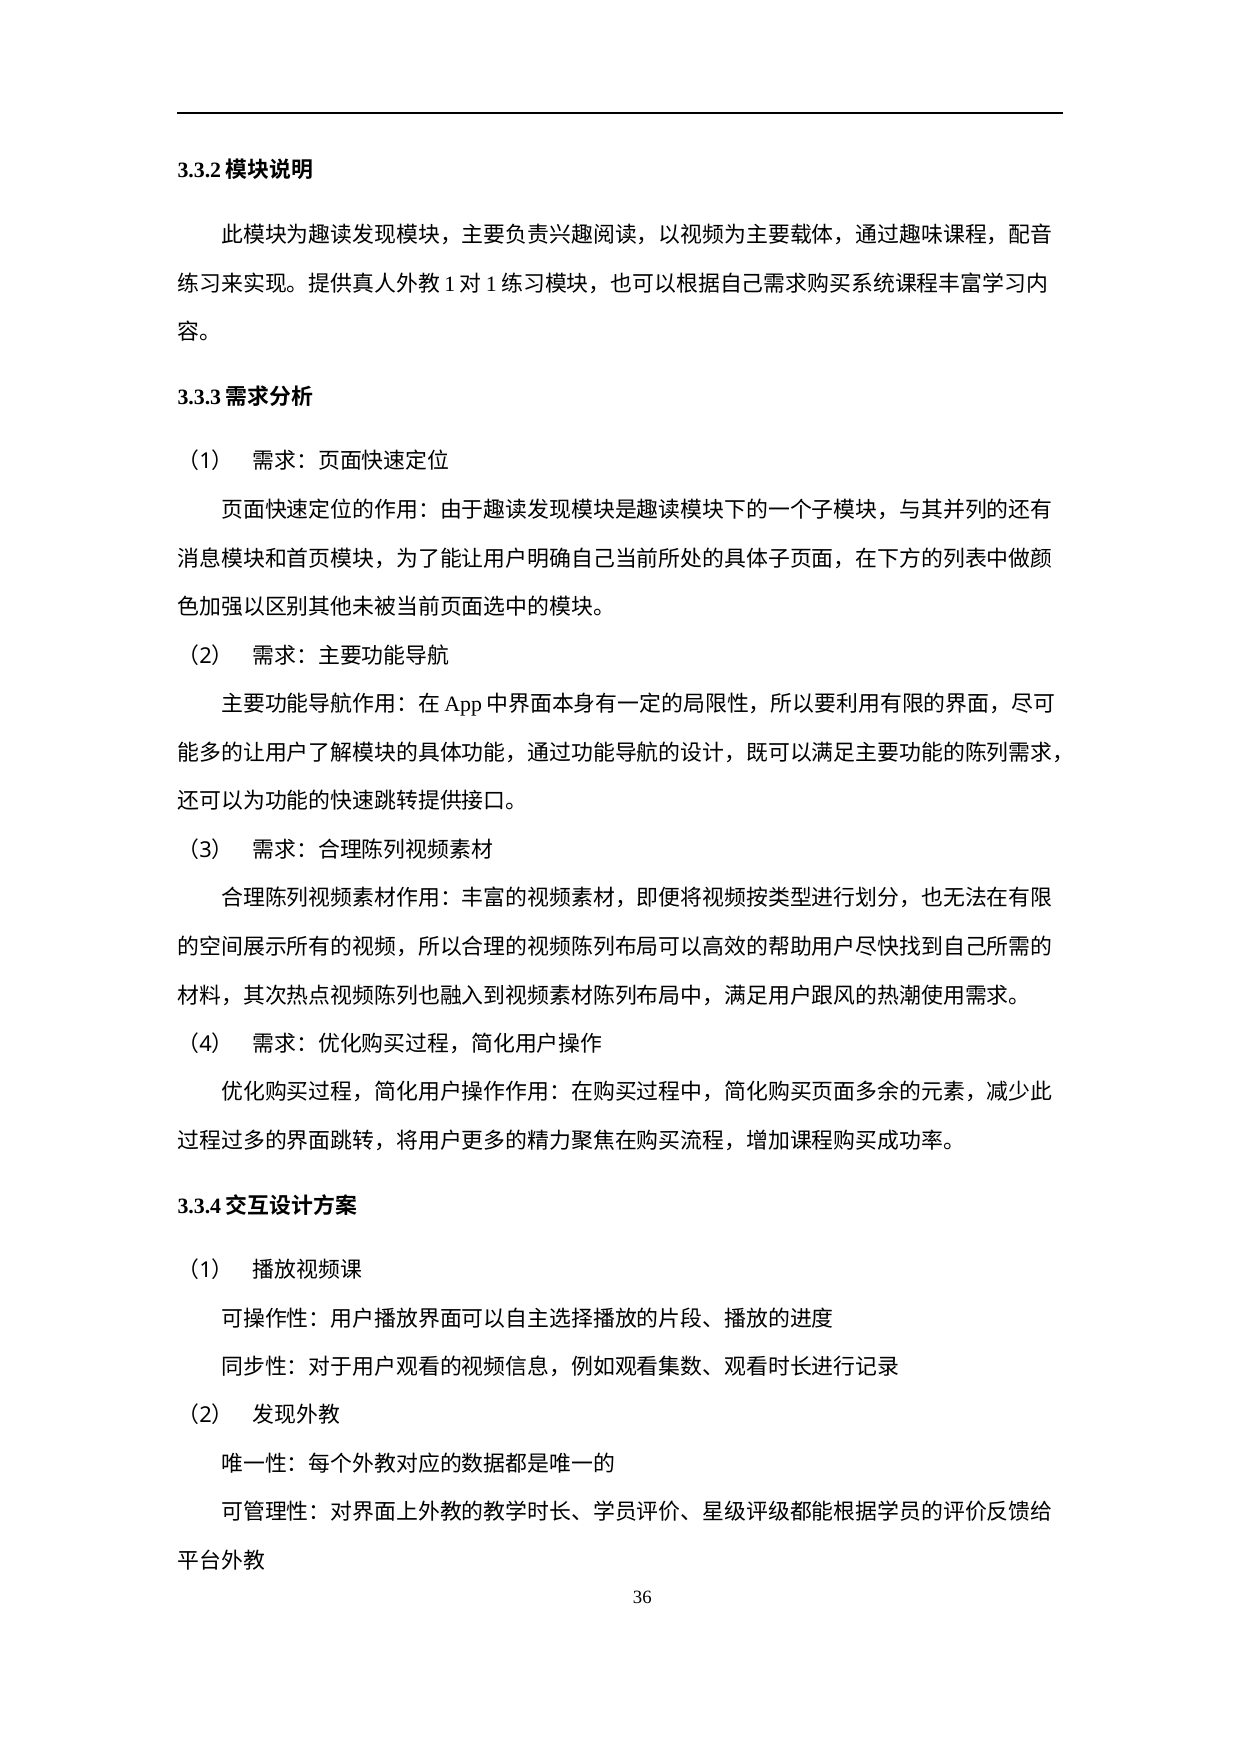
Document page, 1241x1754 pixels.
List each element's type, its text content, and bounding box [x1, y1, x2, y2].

text 优化购买过程，简化用户操作作用：在购买过程中，简化购买页面多余的元素，减少此过程过多的界面跳转，将用户更多的精力聚焦在购买流程，增加课程购买成功率。 [177, 1074, 1063, 1155]
title 需求：主要功能导航 [177, 637, 1063, 670]
text 此模块为趣读发现模块，主要负责兴趣阅读，以视频为主要载体，通过趣味课程，配音练习来实现。提供真人外教1对1练习模块，也可以根据自己需求购买系统课程丰富学习内容。 [177, 216, 1063, 346]
title 发现外教 [177, 1397, 1063, 1429]
text 主要功能导航作用：在App中界面本身有一定的局限性，所以要利用有限的界面，尽可能多的让用户了解模块的具体功能，通过功能导航的设计，既可以满足主要功能的陈列需求，还可以为功能的快速跳转提供接口。 [177, 686, 1063, 816]
subtitle 3.3.2模块说明 [177, 152, 1063, 184]
title 播放视频课 [177, 1252, 1063, 1284]
text 页面快速定位的作用：由于趣读发现模块是趣读模块下的一个子模块，与其并列的还有消息模块和首页模块，为了能让用户明确自己当前所处的具体子页面，在下方的列表中做颜色加强以区别其他未被当前页面选中的模块。 [177, 491, 1063, 621]
title 需求：优化购买过程，简化用户操作 [177, 1026, 1063, 1058]
title 需求：页面快速定位 [177, 443, 1063, 476]
title 需求：合理陈列视频素材 [177, 831, 1063, 864]
subtitle 3.3.3需求分析 [177, 378, 1063, 411]
text 合理陈列视频素材作用：丰富的视频素材，即便将视频按类型进行划分，也无法在有限的空间展示所有的视频，所以合理的视频陈列布局可以高效的帮助用户尽快找到自己所需的材料，其次热点视频陈列也融入到视频素材陈列布局中，满足用户跟风的热潮使用需求。 [177, 880, 1063, 1010]
text 可操作性：用户播放界面可以自主选择播放的片段、播放的进度 [177, 1300, 1063, 1333]
text 同步性：对于用户观看的视频信息，例如观看集数、观看时长进行记录 [177, 1348, 1063, 1381]
text 唯一性：每个外教对应的数据都是唯一的 [177, 1445, 1063, 1478]
subtitle 3.3.4交互设计方案 [177, 1187, 1063, 1220]
text 可管理性：对界面上外教的教学时长、学员评价、星级评级都能根据学员的评价反馈给平台外教 [177, 1493, 1063, 1575]
